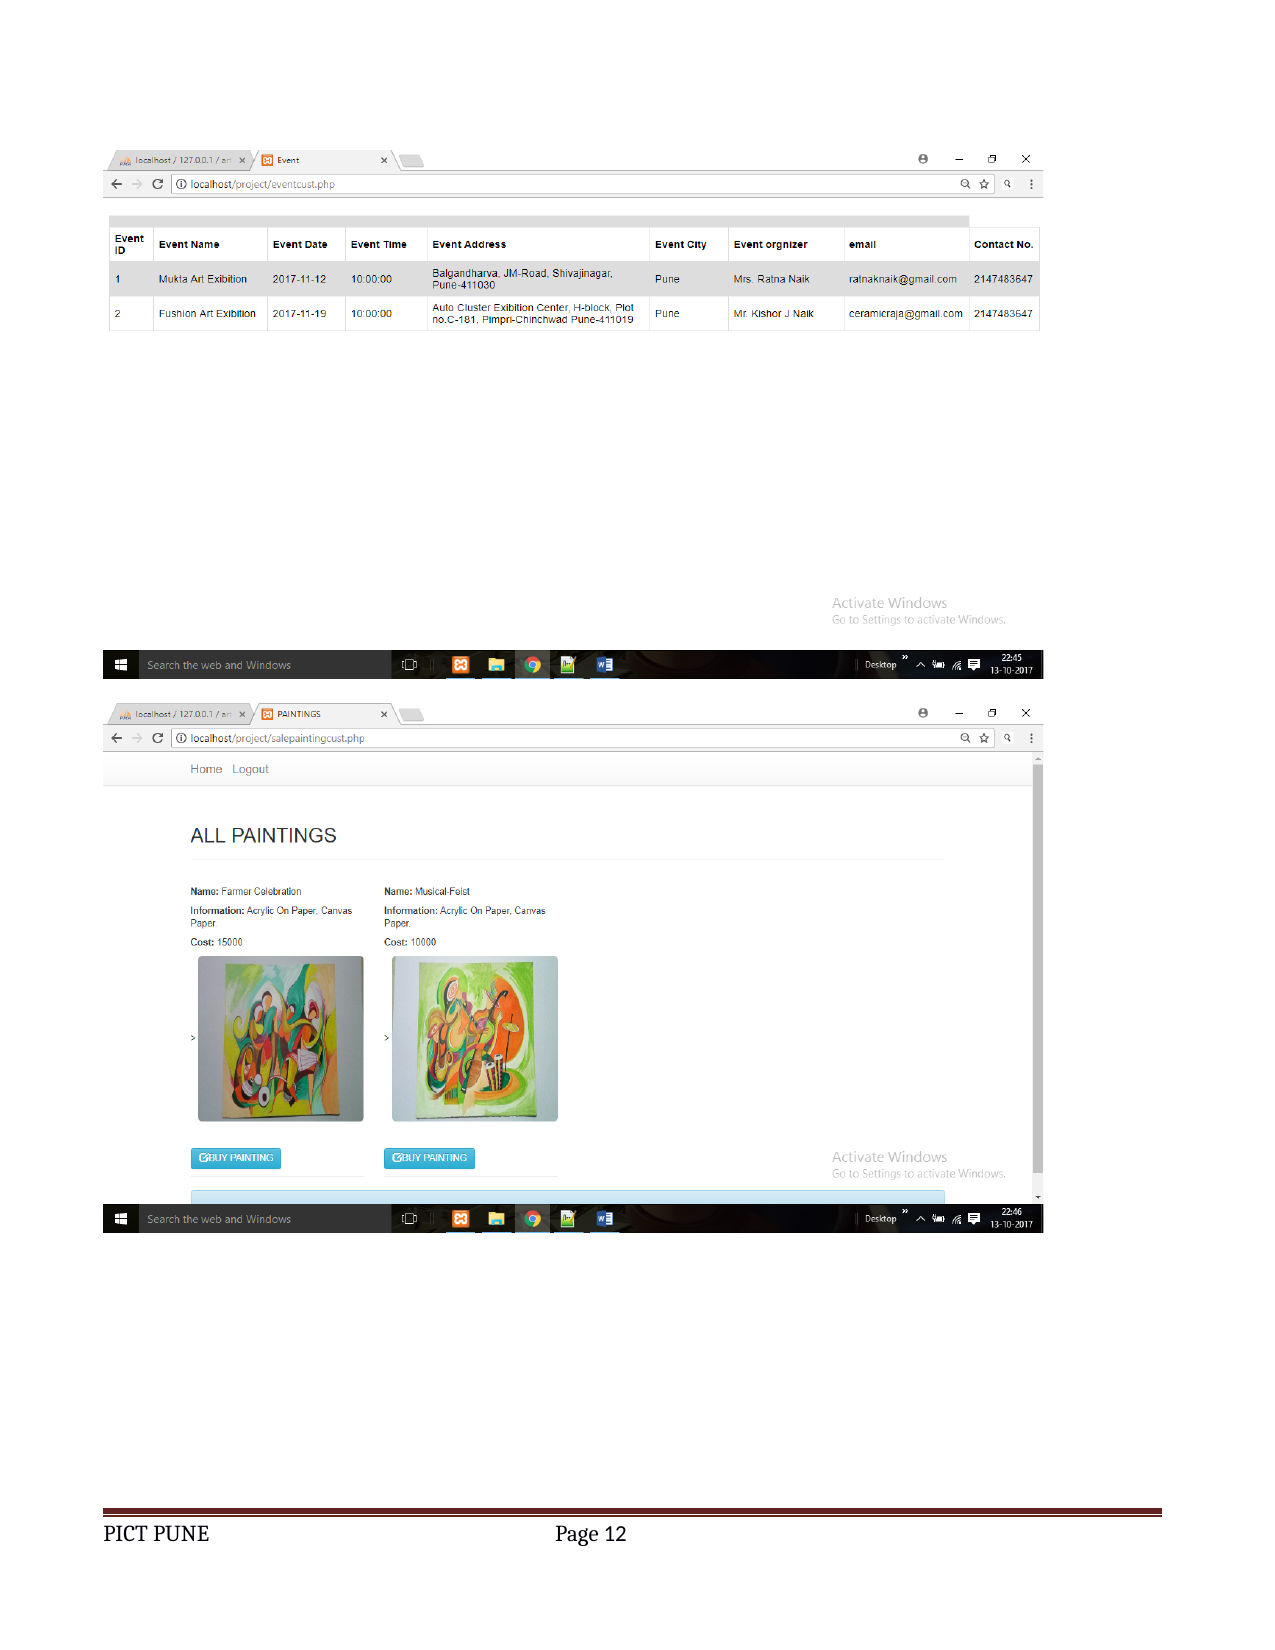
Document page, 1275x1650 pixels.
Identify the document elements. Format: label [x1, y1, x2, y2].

picture [103, 703, 1044, 1233]
picture [103, 150, 1044, 679]
